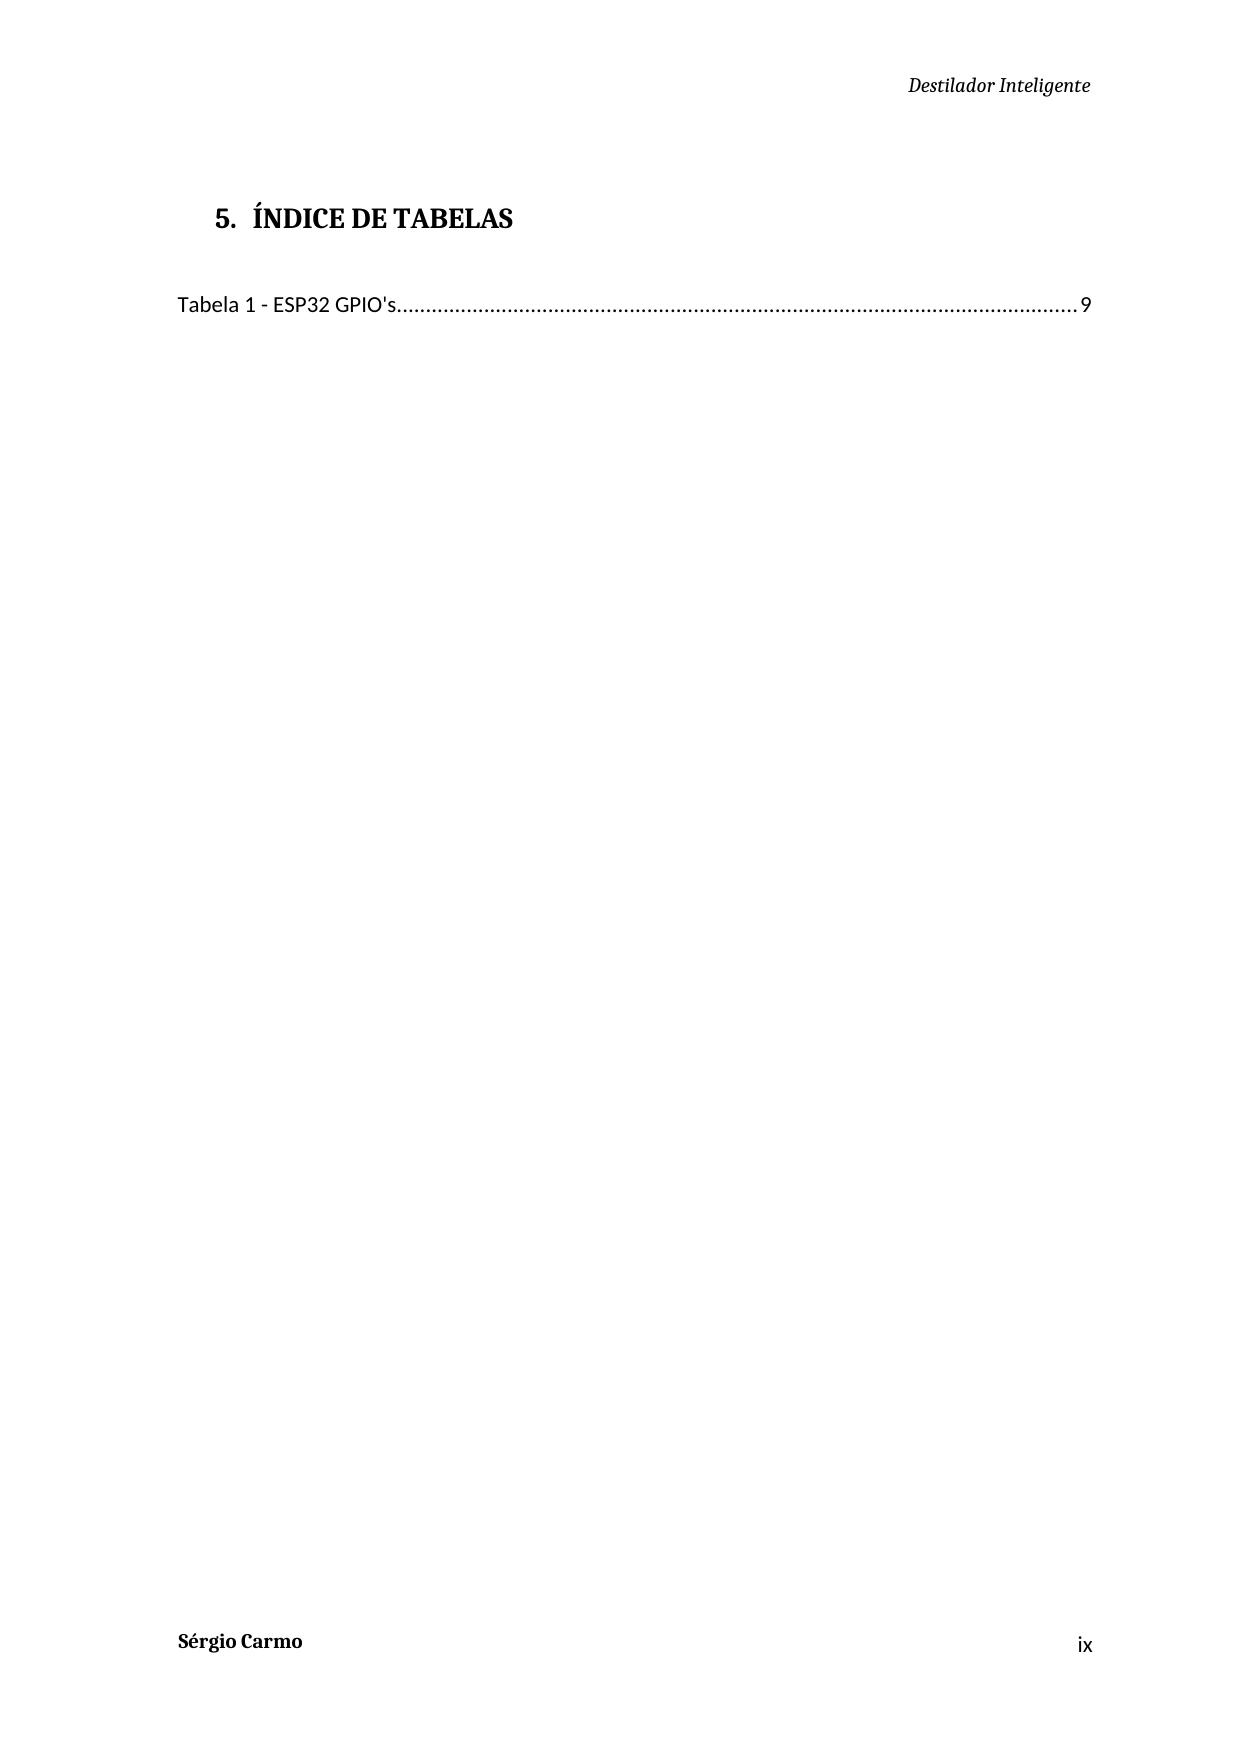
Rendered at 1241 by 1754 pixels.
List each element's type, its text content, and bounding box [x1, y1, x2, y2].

text ÍNDICE DE TABELAS [215, 202, 1092, 236]
text Tabela 1 - ESP32 GPIO's 9 [177, 290, 1092, 318]
